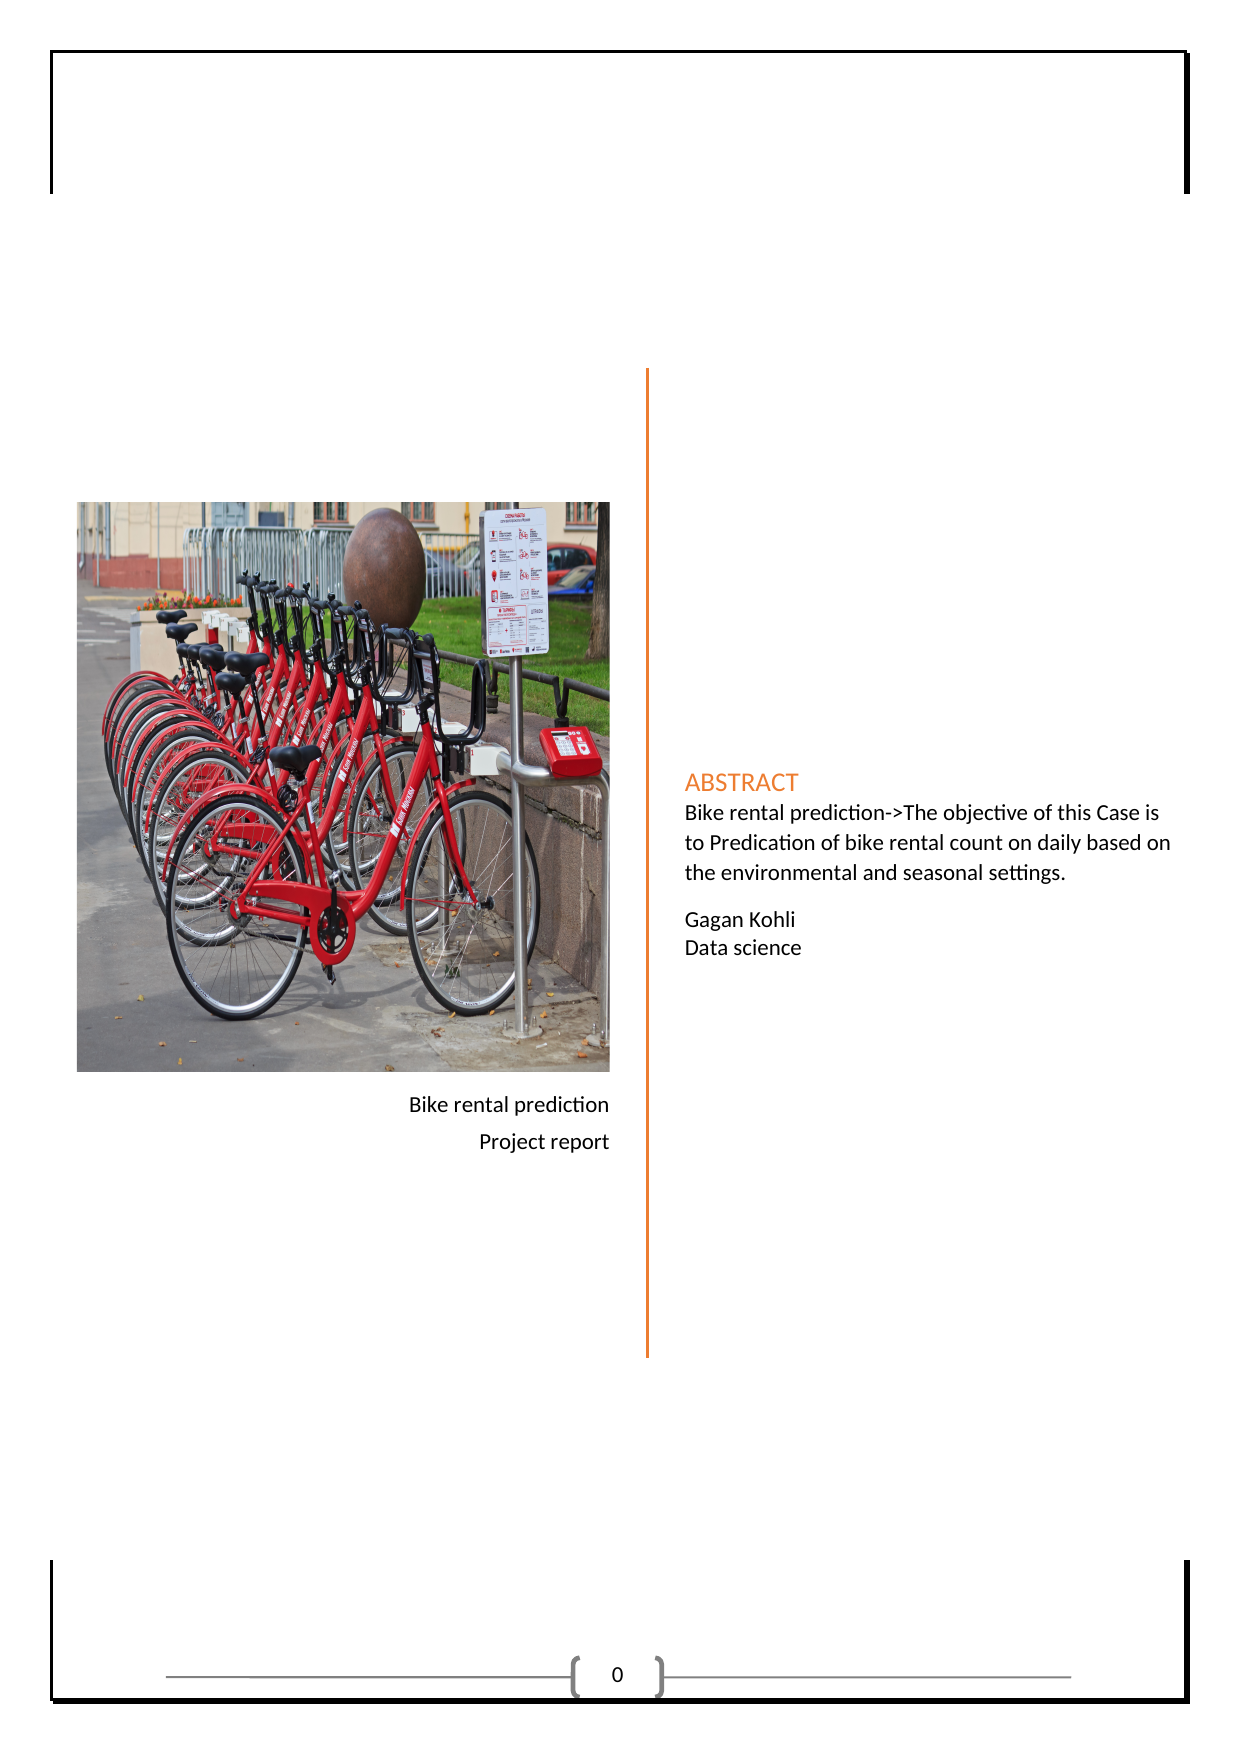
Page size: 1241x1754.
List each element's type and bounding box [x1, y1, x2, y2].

picture [76, 502, 610, 1072]
